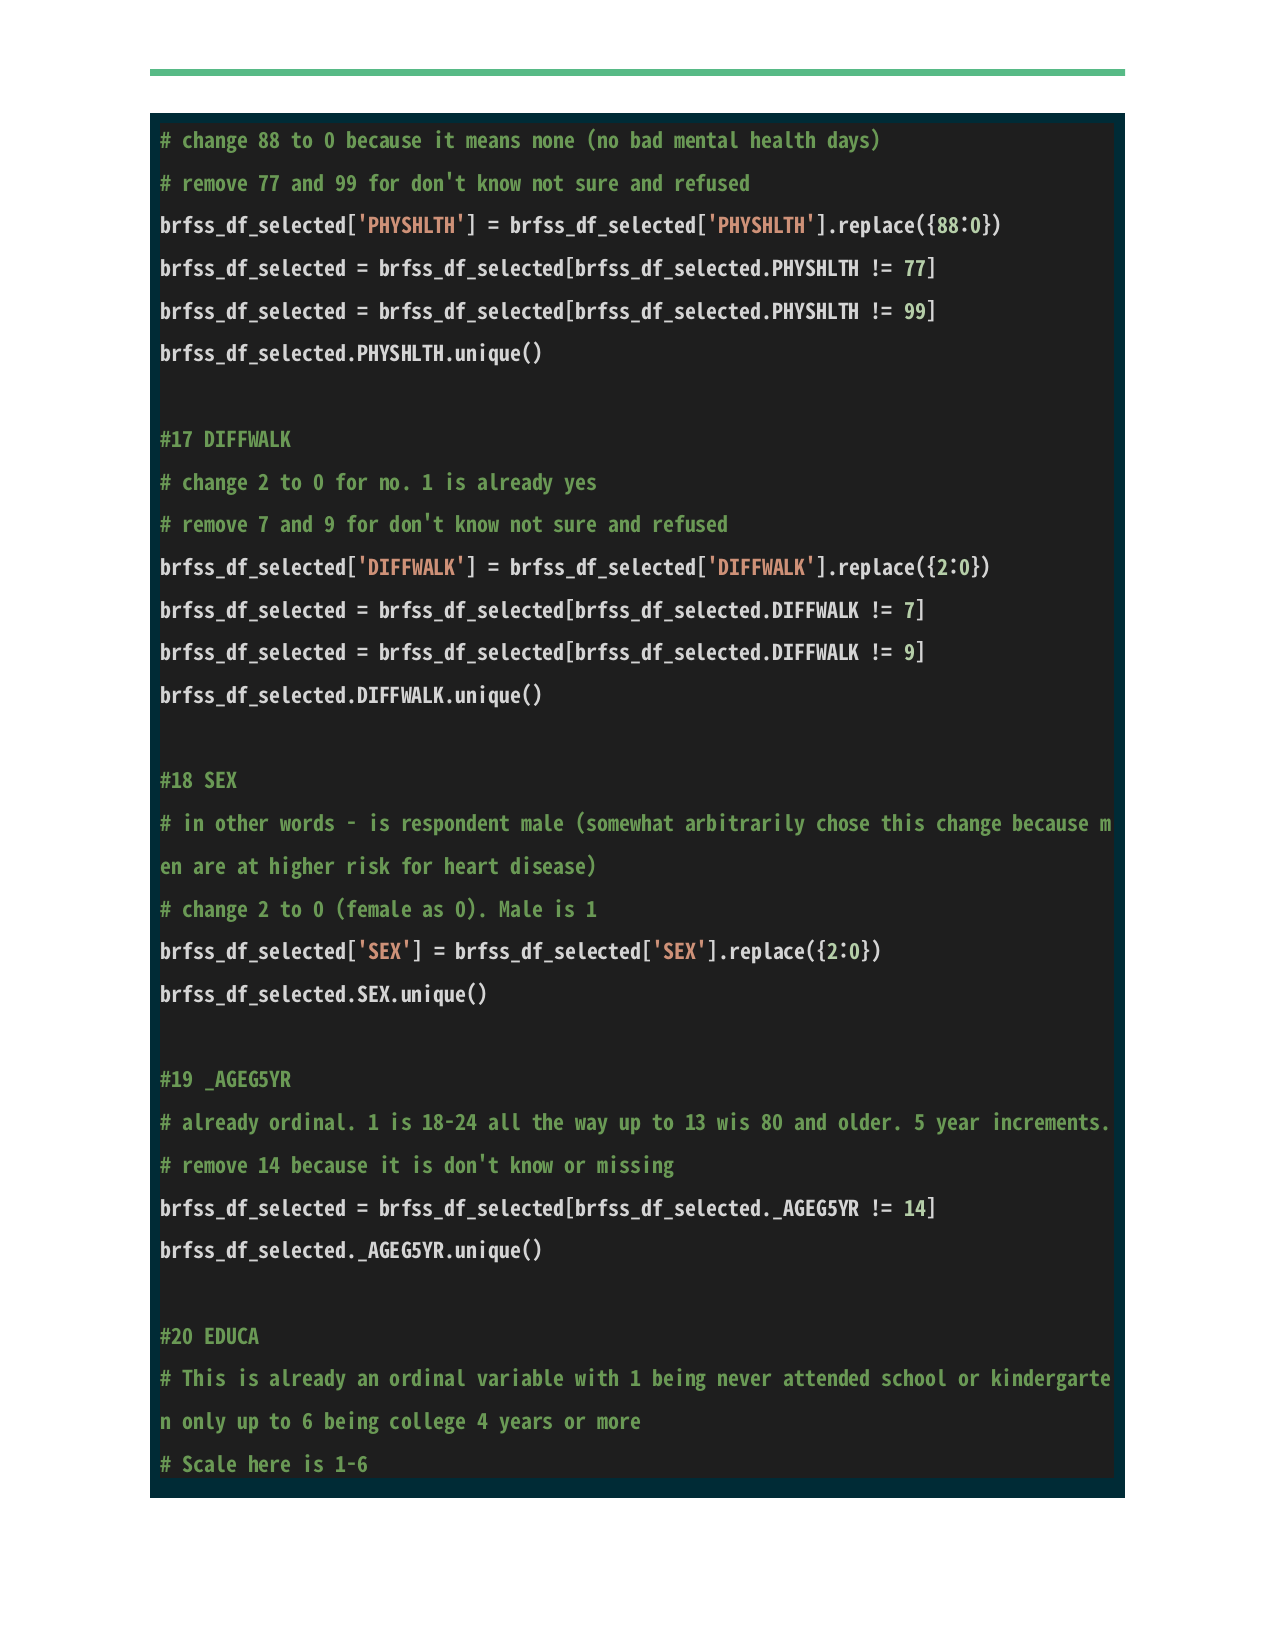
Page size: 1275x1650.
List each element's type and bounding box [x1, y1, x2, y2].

table_header [150, 113, 1125, 1498]
picture [150, 69, 1125, 76]
